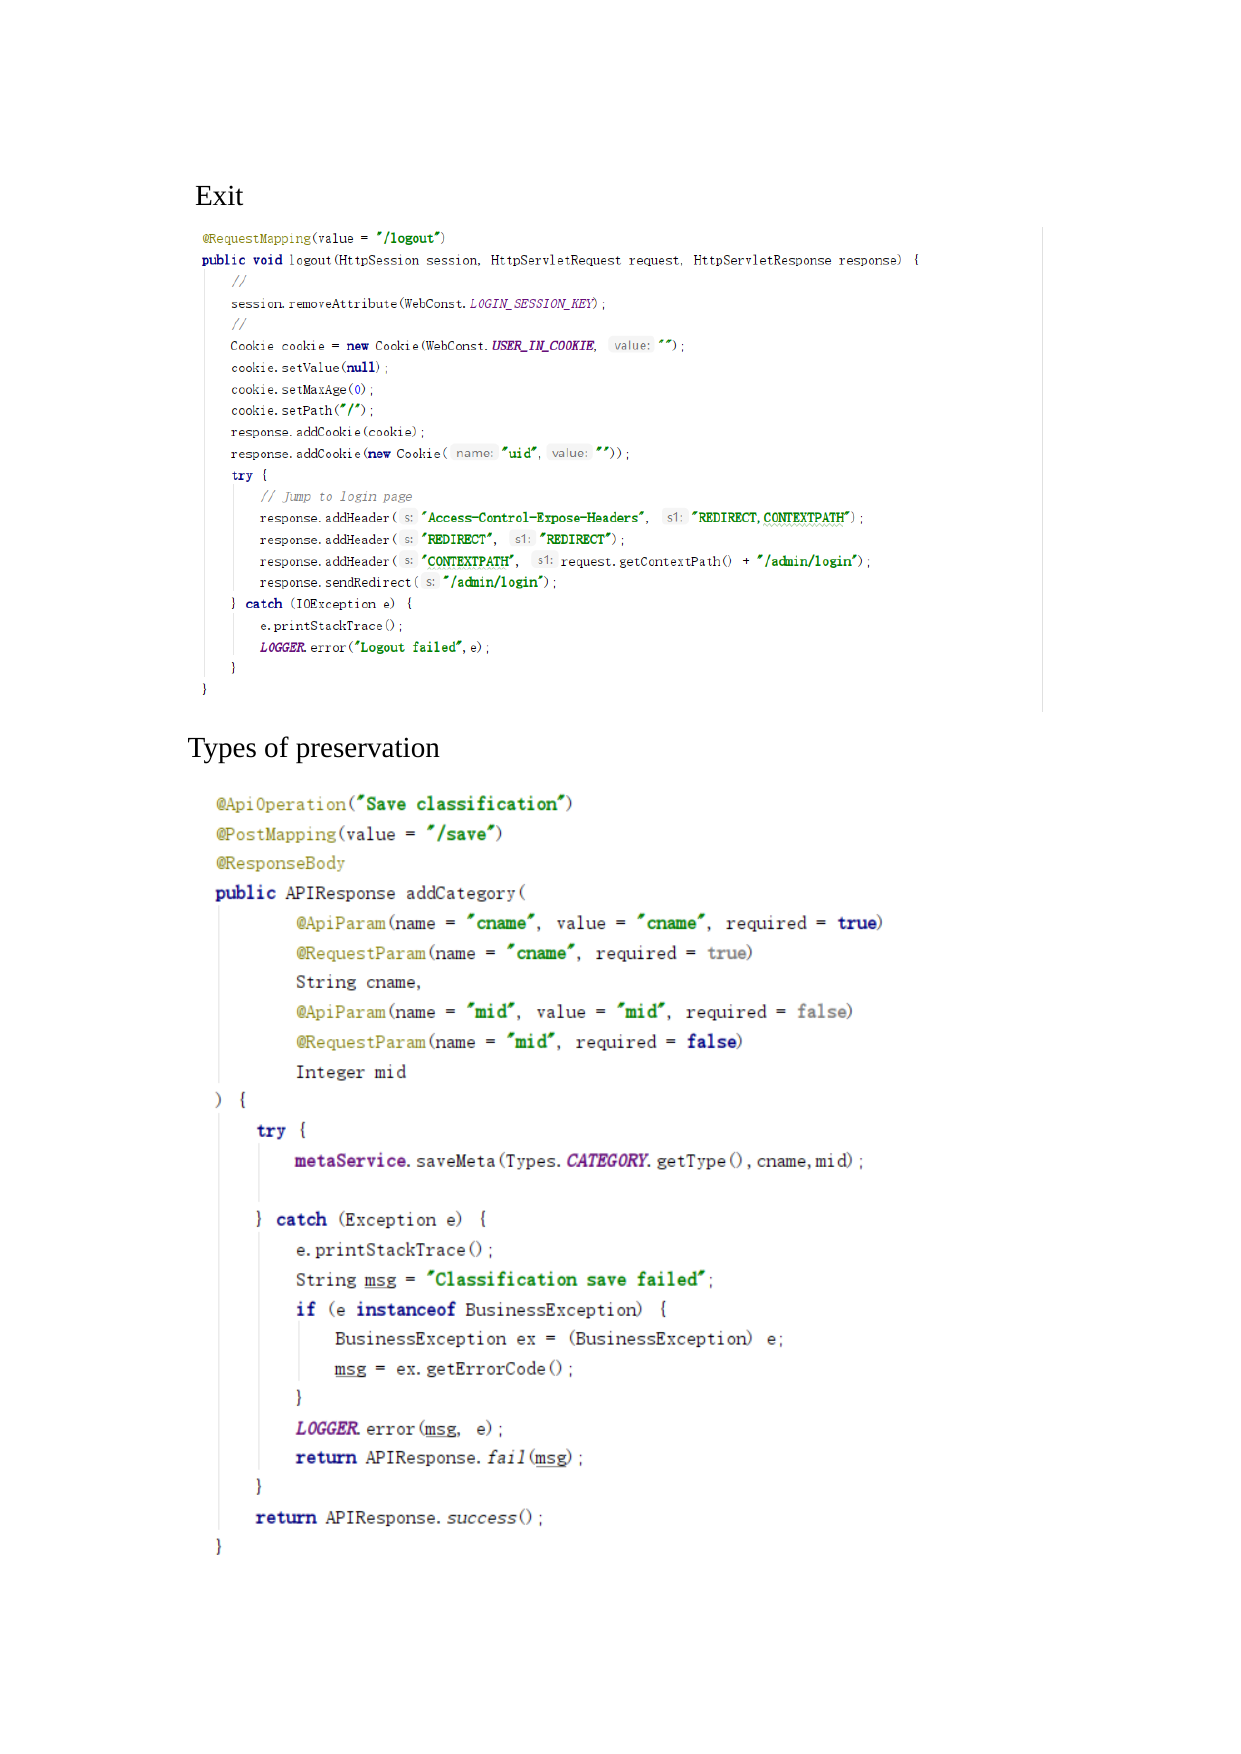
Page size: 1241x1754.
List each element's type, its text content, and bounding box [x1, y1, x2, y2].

picture [187, 227, 1053, 712]
text Exit [187, 162, 1053, 227]
text Types of preservation [187, 714, 1053, 779]
picture [187, 779, 1002, 1560]
